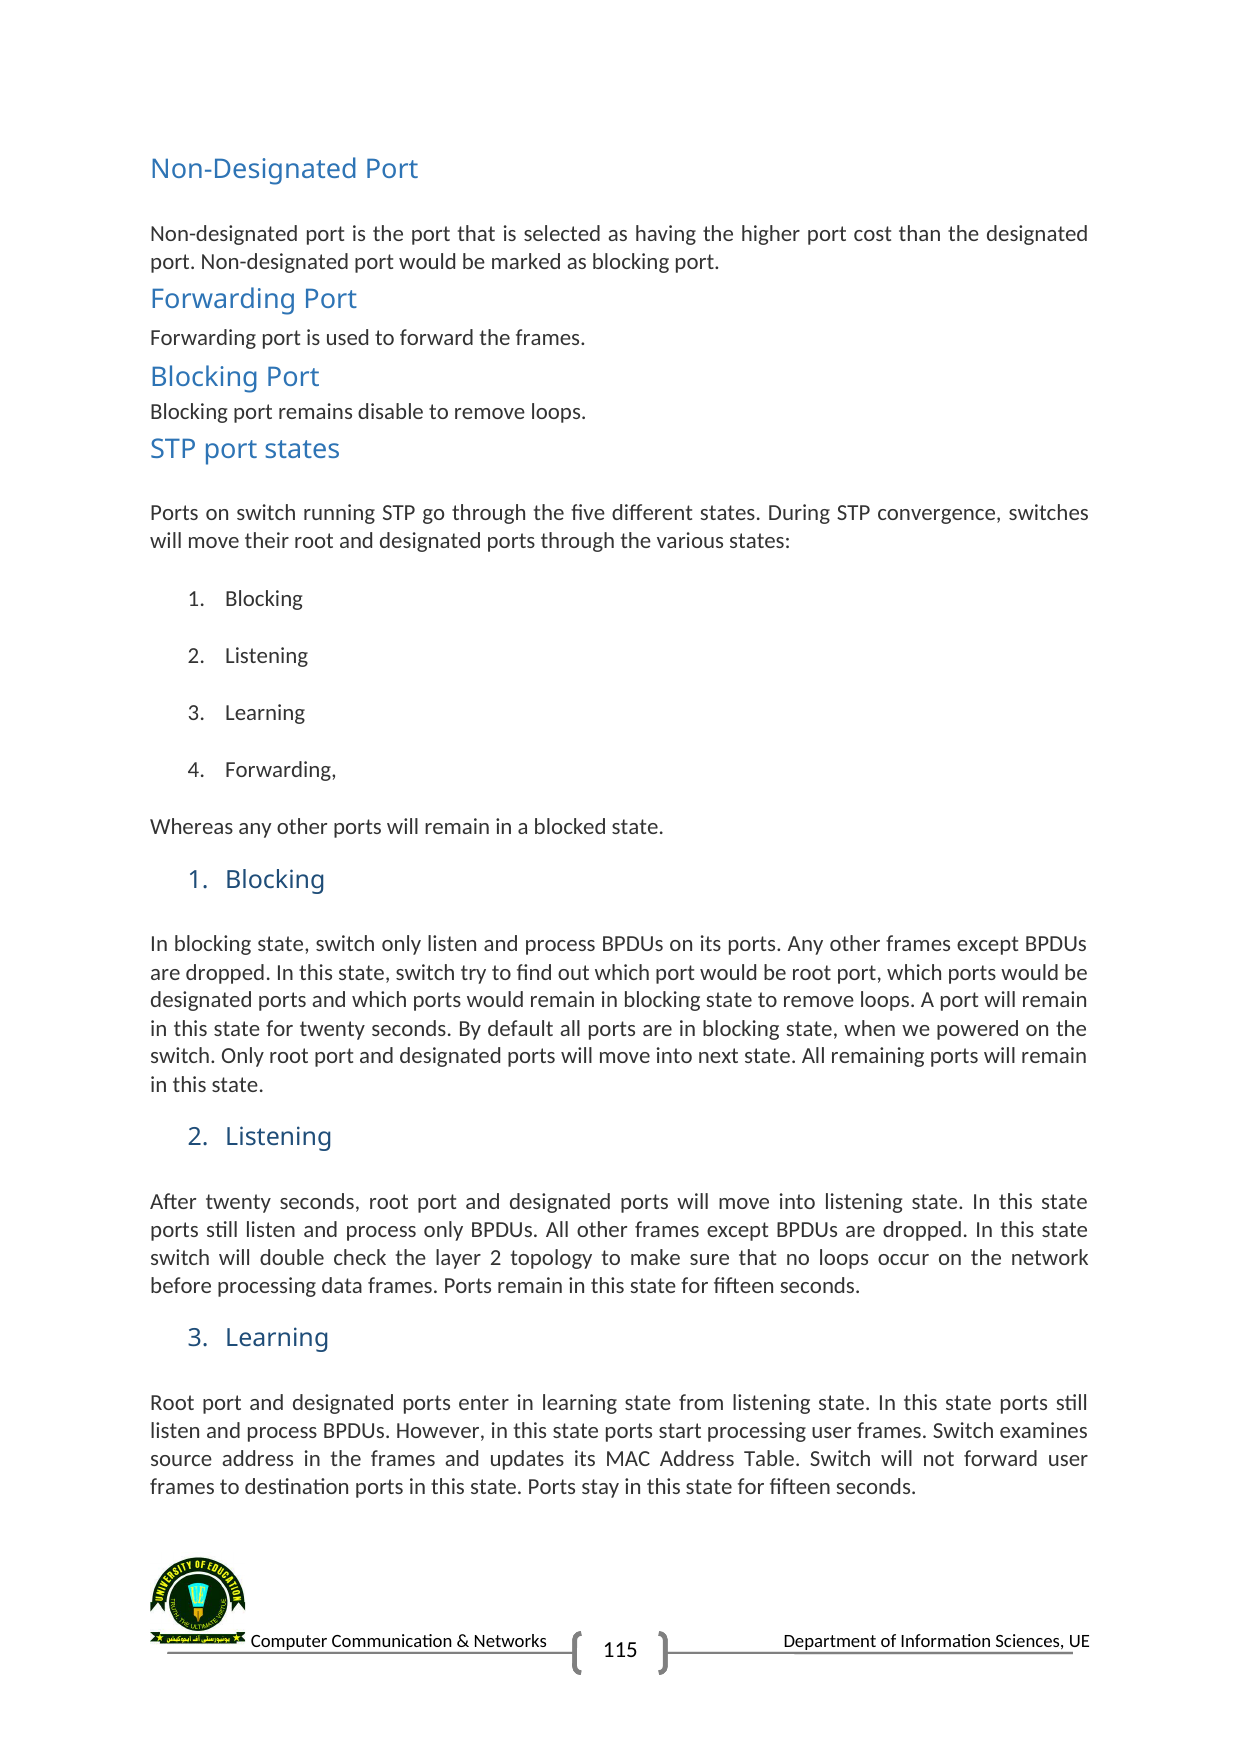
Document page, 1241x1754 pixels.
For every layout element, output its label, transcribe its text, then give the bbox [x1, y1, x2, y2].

subtitle Forwarding port is used to forward the frames. [150, 323, 1090, 351]
text In blocking state, switch only listen and process BPDUs on its ports. Any other frames except BPDUs are dropped. In this state, switch try to find out which port would be root port, which ports would be designated ports and which ports would remain in blocking state to remove loops. A port will remain in this state for twenty seconds. By default all ports are in blocking state, when we powered on the switch. Only root port and designated ports will move into next state. All remaining ports will remain in this state. [150, 929, 1090, 1098]
subtitle STP port states [150, 429, 1090, 466]
subtitle Forwarding Port [150, 279, 1090, 316]
list Forwarding, [187, 755, 1090, 783]
text Root port and designated ports enter in learning state from listening state. In this state ports still listen and process BPDUs. However, in this state ports start processing user frames. Switch examines source address in the frames and updates its MAC Address Table. Switch will not forward user frames to destination ports in this state. Ports stay in this state for fifteen seconds. [150, 1388, 1090, 1500]
text Non-designated port is the port that is selected as having the higher port cost than the designated port. Non-designated port would be marked as blocking port. [150, 219, 1090, 275]
picture [150, 1552, 246, 1648]
subtitle Non-Designated Port [150, 150, 1090, 187]
list Blocking [187, 584, 1090, 612]
text Ports on switch running STP go through the five different states. During STP convergence, switches will move their root and designated ports through the various states: [150, 498, 1090, 554]
subtitle Listening [187, 1118, 1090, 1153]
subtitle Blocking Port [150, 357, 1090, 394]
text Whereas any other ports will remain in a blocked state. [150, 812, 1090, 840]
list Listening [187, 641, 1090, 669]
text Blocking port remains disable to remove loops. [150, 397, 1090, 425]
subtitle Blocking [187, 861, 1090, 895]
text After twenty seconds, root port and designated ports will move into listening state. In this state ports still listen and process only BPDUs. All other frames except BPDUs are dropped. In this state switch will double check the layer 2 topology to make sure that no loops occur on the network before processing data frames. Ports remain in this state for fifteen seconds. [150, 1187, 1090, 1299]
list Learning [187, 698, 1090, 726]
subtitle Learning [187, 1320, 1090, 1354]
